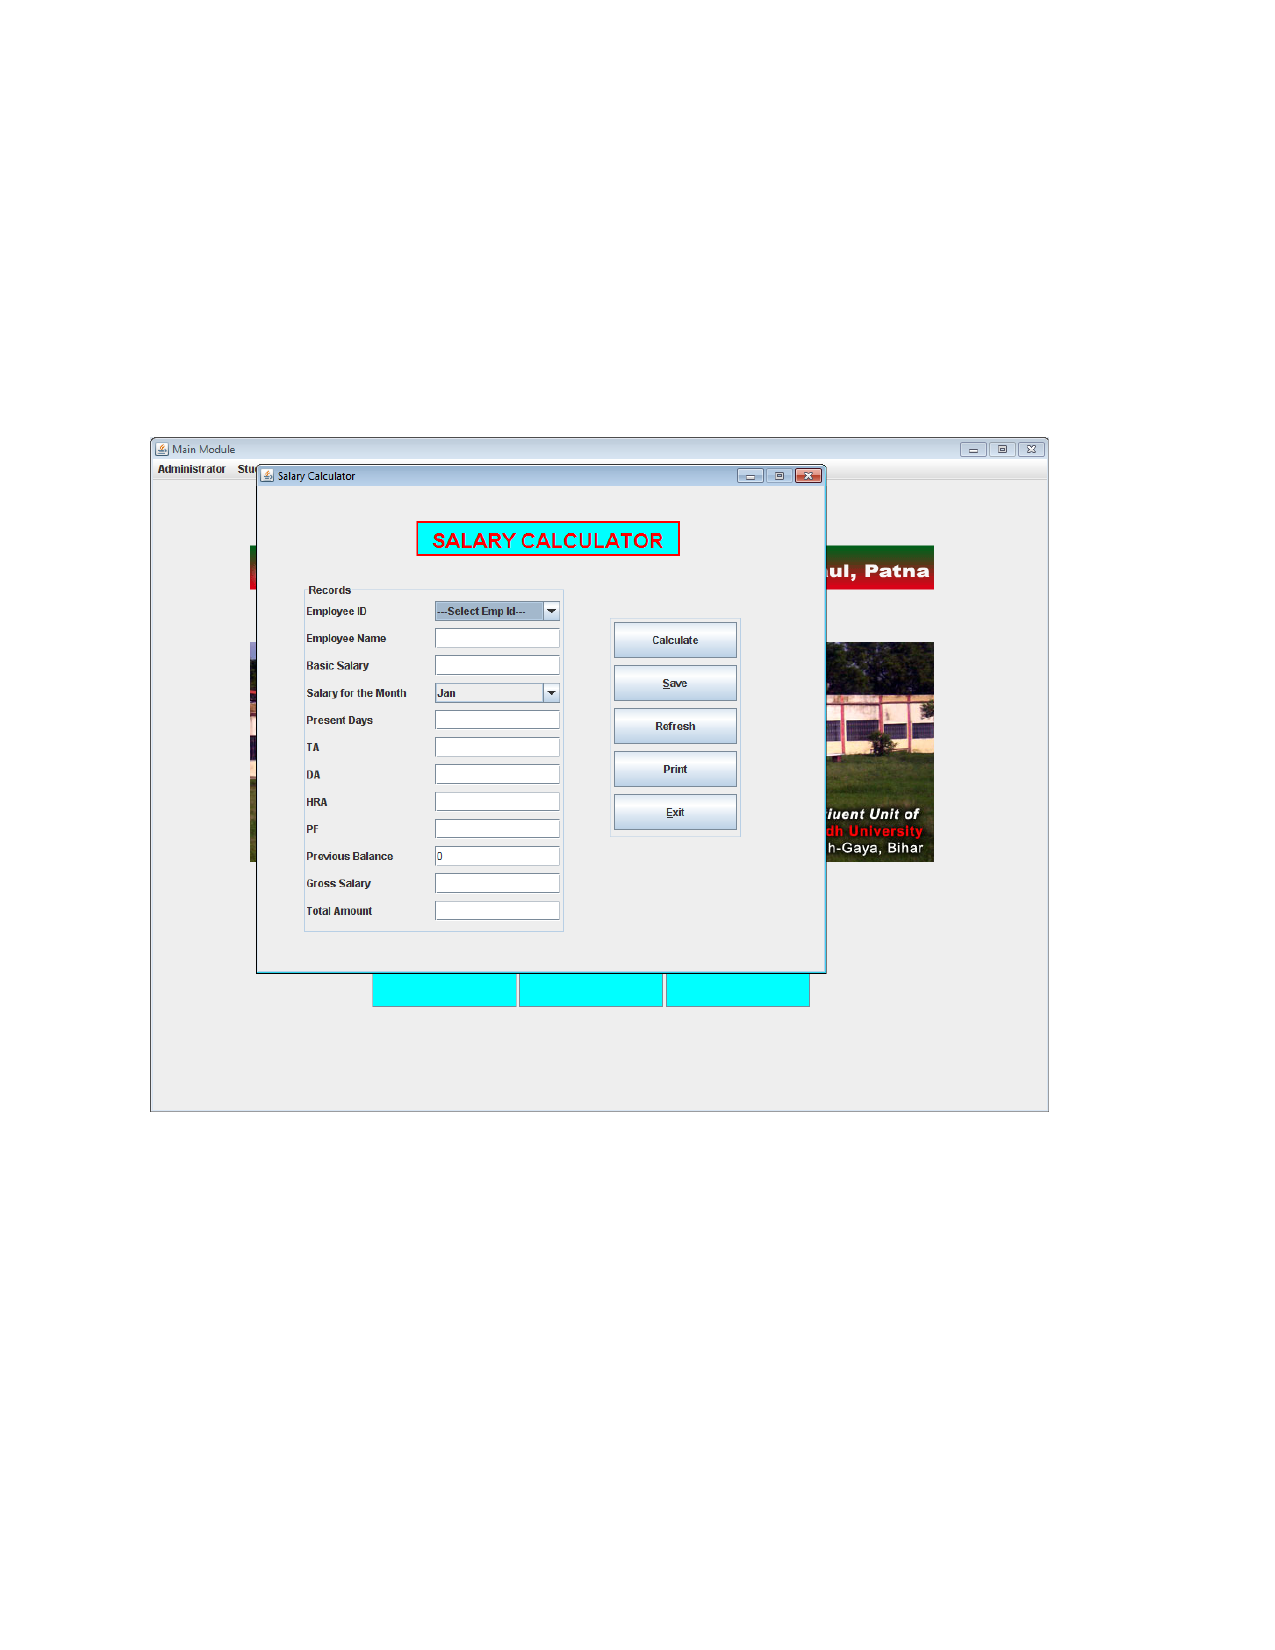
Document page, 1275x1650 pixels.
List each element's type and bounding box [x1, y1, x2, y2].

picture [150, 437, 1049, 1112]
